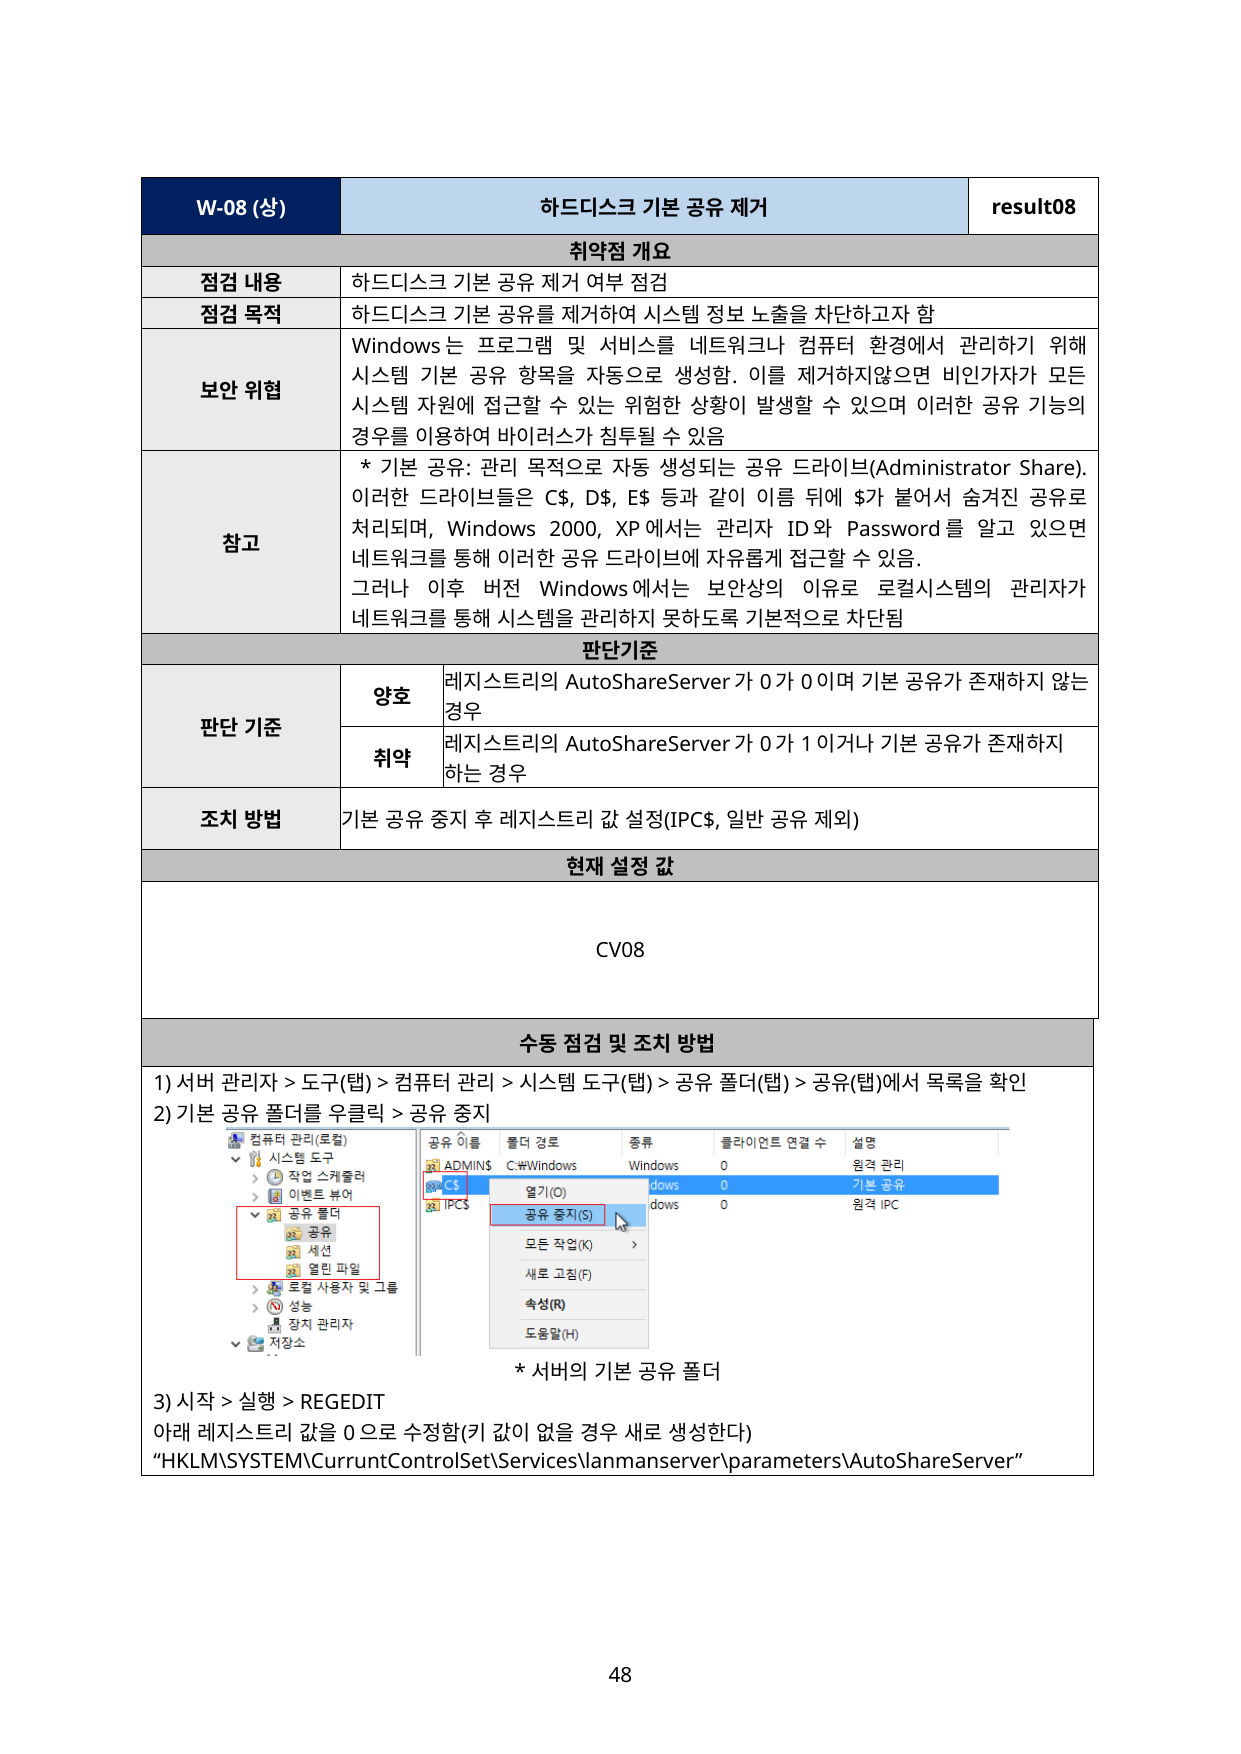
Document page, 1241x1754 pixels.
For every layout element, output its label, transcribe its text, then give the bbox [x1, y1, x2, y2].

table_cell 레지스트리의 AutoShareServer가 0가 1이거나 기본 공유가 존재하지 하는 경우 [444, 727, 1098, 787]
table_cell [142, 1067, 1093, 1475]
table_cell Windows는 프로그램 및 서비스를 네트워크나 컴퓨터 환경에서 관리하기 위해 시스템 기본 공유 항목을 자동으로 생성함. 이를 제거하지않으면 비인가자가 모든 시스템 자원에 접근할 수 있는 위험한 상황이 발생할 수 있으며 이러한 공유 기능의 경우를 이용하여 바이러스가 침투될 수 있음 [341, 329, 1098, 450]
table_cell * 기본 공유: 관리 목적으로 자동 생성되는 공유 드라이브(Administrator Share). 이러한 드라이브들은 C$, D$, E$ 등과 같이 이름 뒤에 $가 붙어서 숨겨진 공유로 처리되며, Windows 2000, XP에서는 관리자 ID와 Password를 알고 있으면 네트워크를 통해 이러한 공유 드라이브에 자유롭게 접근할 수 있음. 그러나 이후 버전 Windows에서는 보안상의 이유로 로컬시스템의 관리자가 네트워크를 통해 시스템을 관리하지 못하도록 기본적으로 차단됨 [341, 451, 1098, 633]
table_cell 하드디스크 기본 공유 제거 여부 점검 [341, 267, 1098, 297]
table_cell 판단기준 [142, 634, 1098, 664]
table_header 하드디스크 기본 공유 제거 [341, 178, 968, 234]
table_cell CV08 [142, 882, 1098, 1018]
table_header result08 [969, 178, 1098, 234]
table_cell 취약점 개요 [142, 235, 1098, 266]
table_cell 조치 방법 [142, 788, 340, 849]
table_cell 판단 기준 [142, 665, 340, 787]
table_header W-08 (상) [142, 178, 340, 234]
table_cell 취약 [341, 727, 443, 787]
table_cell 하드디스크 기본 공유를 제거하여 시스템 정보 노출을 차단하고자 함 [341, 298, 1098, 328]
table_cell 기본 공유 중지 후 레지스트리 값 설정(IPC$, 일반 공유 제외) [341, 788, 1098, 849]
table_cell 양호 [341, 665, 443, 726]
table_cell 참고 [142, 451, 340, 633]
table_cell 레지스트리의 AutoShareServer가 0가 0이며 기본 공유가 존재하지 않는 경우 [444, 665, 1098, 726]
picture [225, 1127, 1010, 1356]
table_cell 수동 점검 및 조치 방법 [142, 1019, 1093, 1066]
table_cell 점검 내용 [142, 267, 340, 297]
table_cell 현재 설정 값 [142, 850, 1098, 881]
table_cell 보안 위협 [142, 329, 340, 450]
table_cell 점검 목적 [142, 298, 340, 328]
